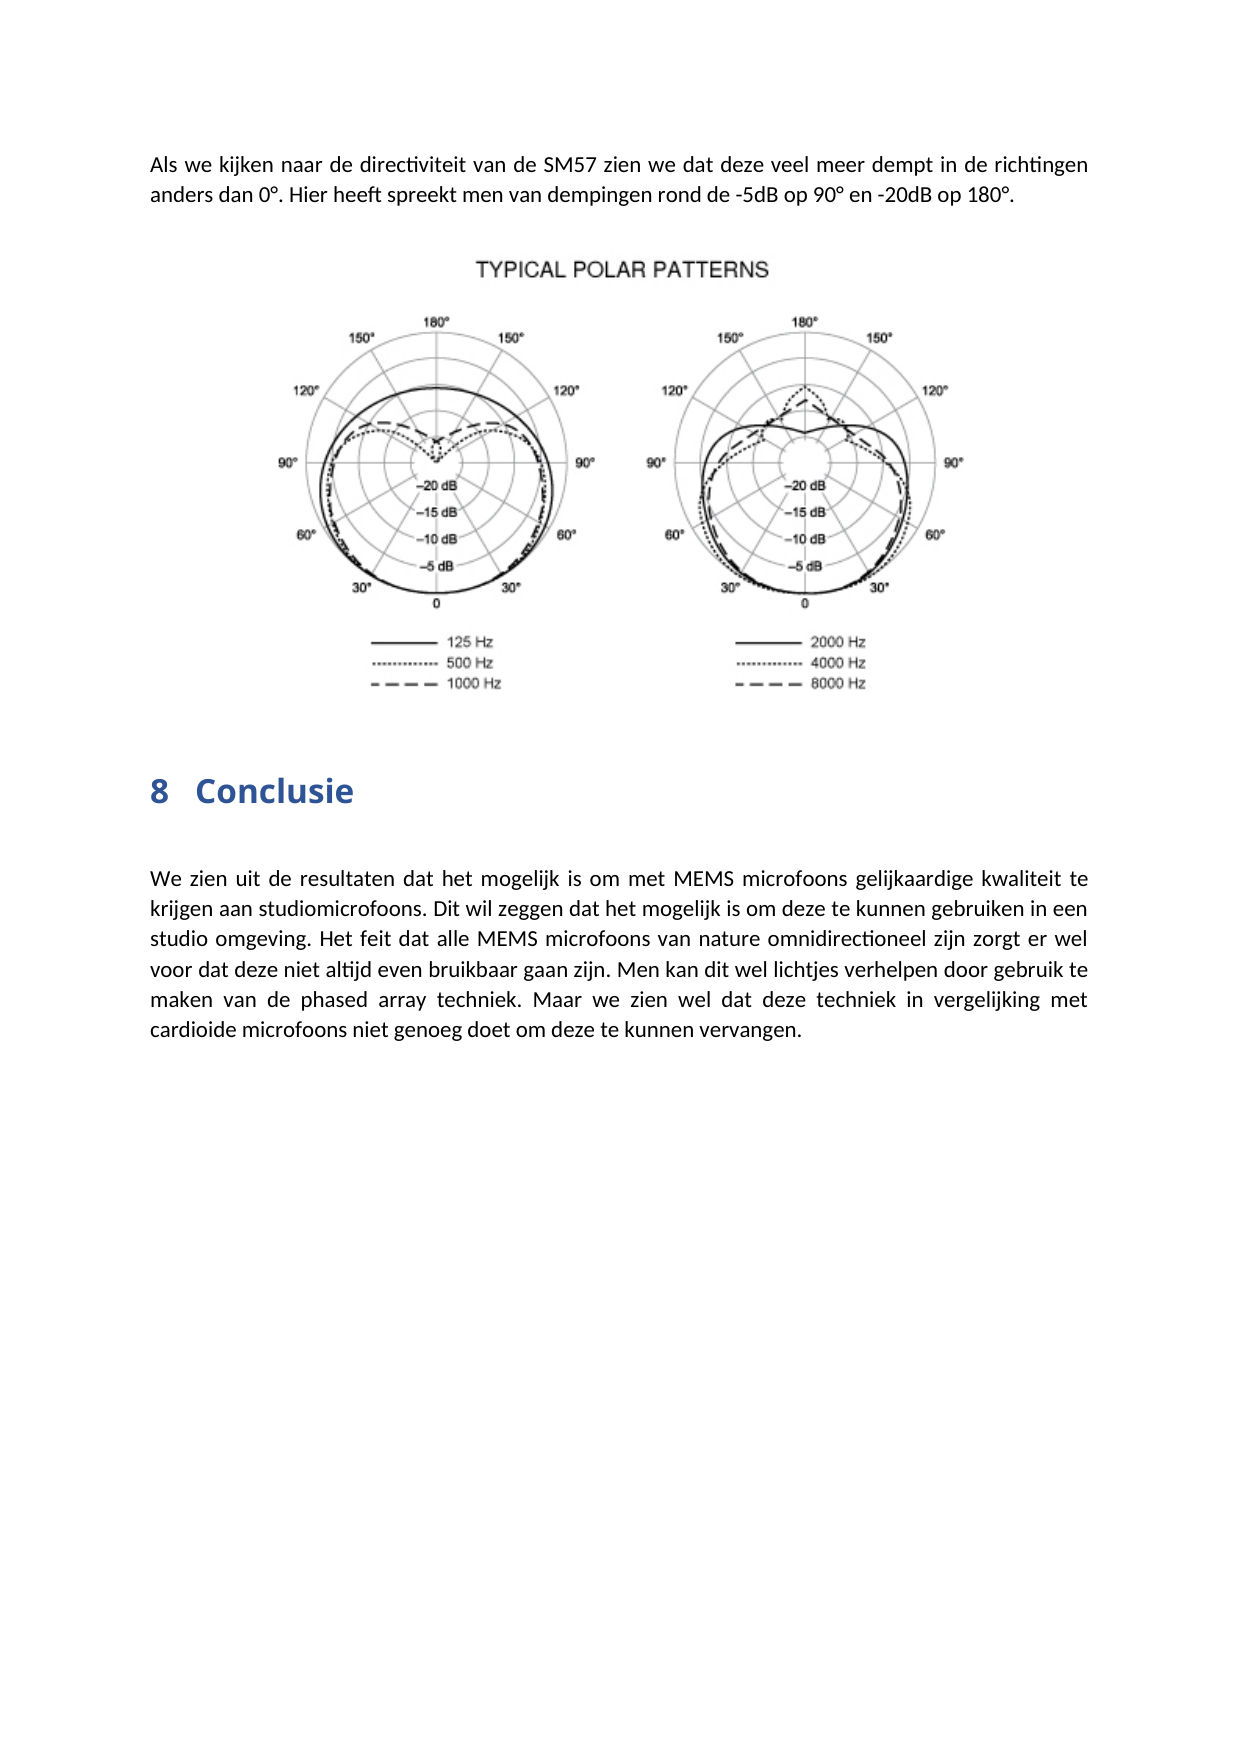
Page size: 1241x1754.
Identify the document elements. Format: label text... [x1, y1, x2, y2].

text We zien uit de resultaten dat het mogelijk is om met MEMS microfoons gelijkaardige kwaliteit te krijgen aan studiomicrofoons. Dit wil zeggen dat het mogelijk is om deze te kunnen gebruiken in een studio omgeving. Het feit dat alle MEMS microfoons van nature omnidirectioneel zijn zorgt er wel voor dat deze niet altijd even bruikbaar gaan zijn. Men kan dit wel lichtjes verhelpen door gebruik te maken van de phased array techniek. Maar we zien wel dat deze techniek in vergelijking met cardioide microfoons niet genoeg doet om deze te kunnen vervangen. [150, 864, 1090, 1043]
subtitle Conclusie [150, 768, 1090, 814]
text Als we kijken naar de directiviteit van de SM57 zien we dat deze veel meer dempt in de richtingen anders dan 0°. Hier heeft spreekt men van dempingen rond de -5dB op 90° en -20dB op 180°. [150, 150, 1090, 208]
picture [265, 227, 975, 741]
